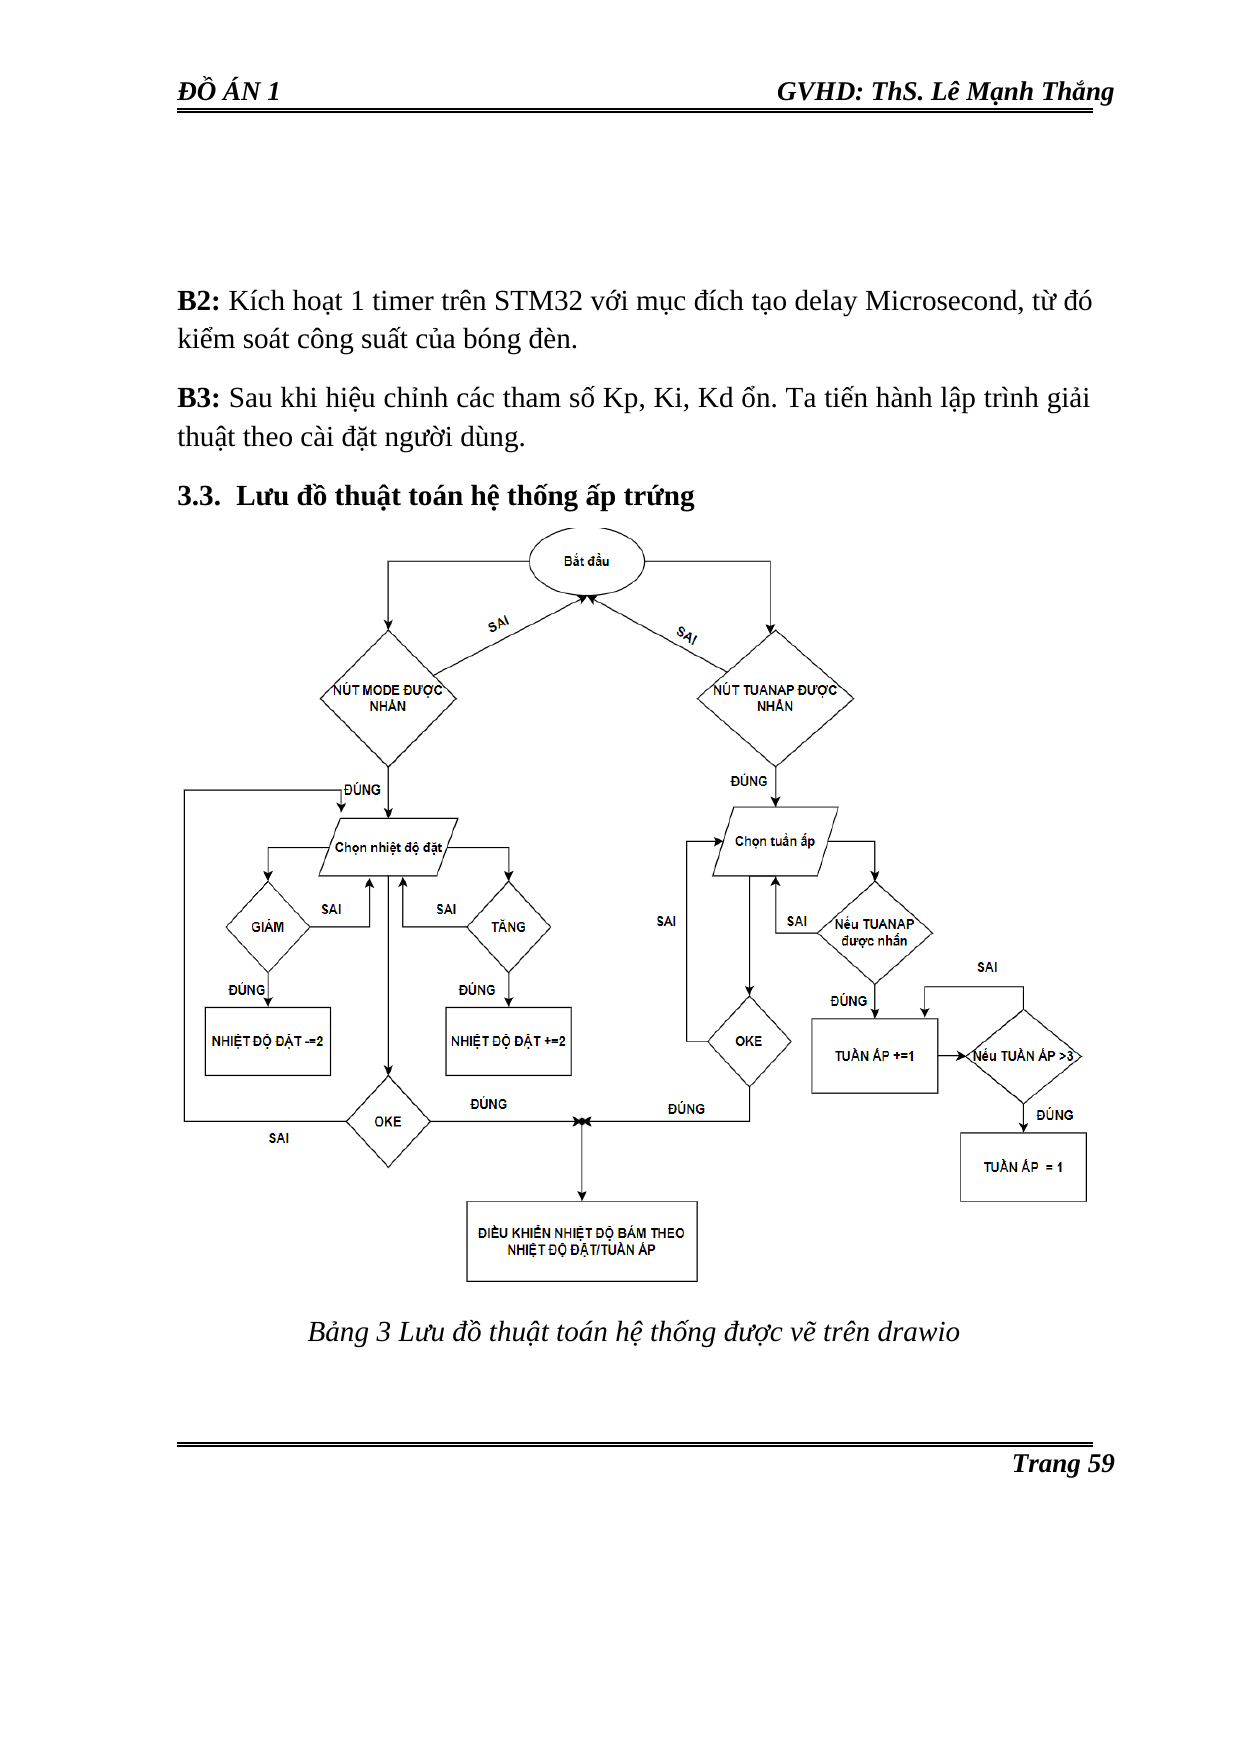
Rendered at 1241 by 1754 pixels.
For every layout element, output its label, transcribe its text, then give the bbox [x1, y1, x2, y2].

text B3: Sau khi hiệu chỉnh các tham số Kp, Ki, Kd ổn. Ta tiến hành lập trình giải thuật theo cài đặt người dùng. [177, 381, 1093, 453]
subtitle Lưu đồ thuật toán hệ thống ấp trứng [177, 478, 1093, 512]
picture [177, 528, 1094, 1298]
text B2: Kích hoạt 1 timer trên STM32 với mục đích tạo delay Microsecond, từ đó kiểm soát công suất của bóng đèn. [177, 283, 1093, 355]
